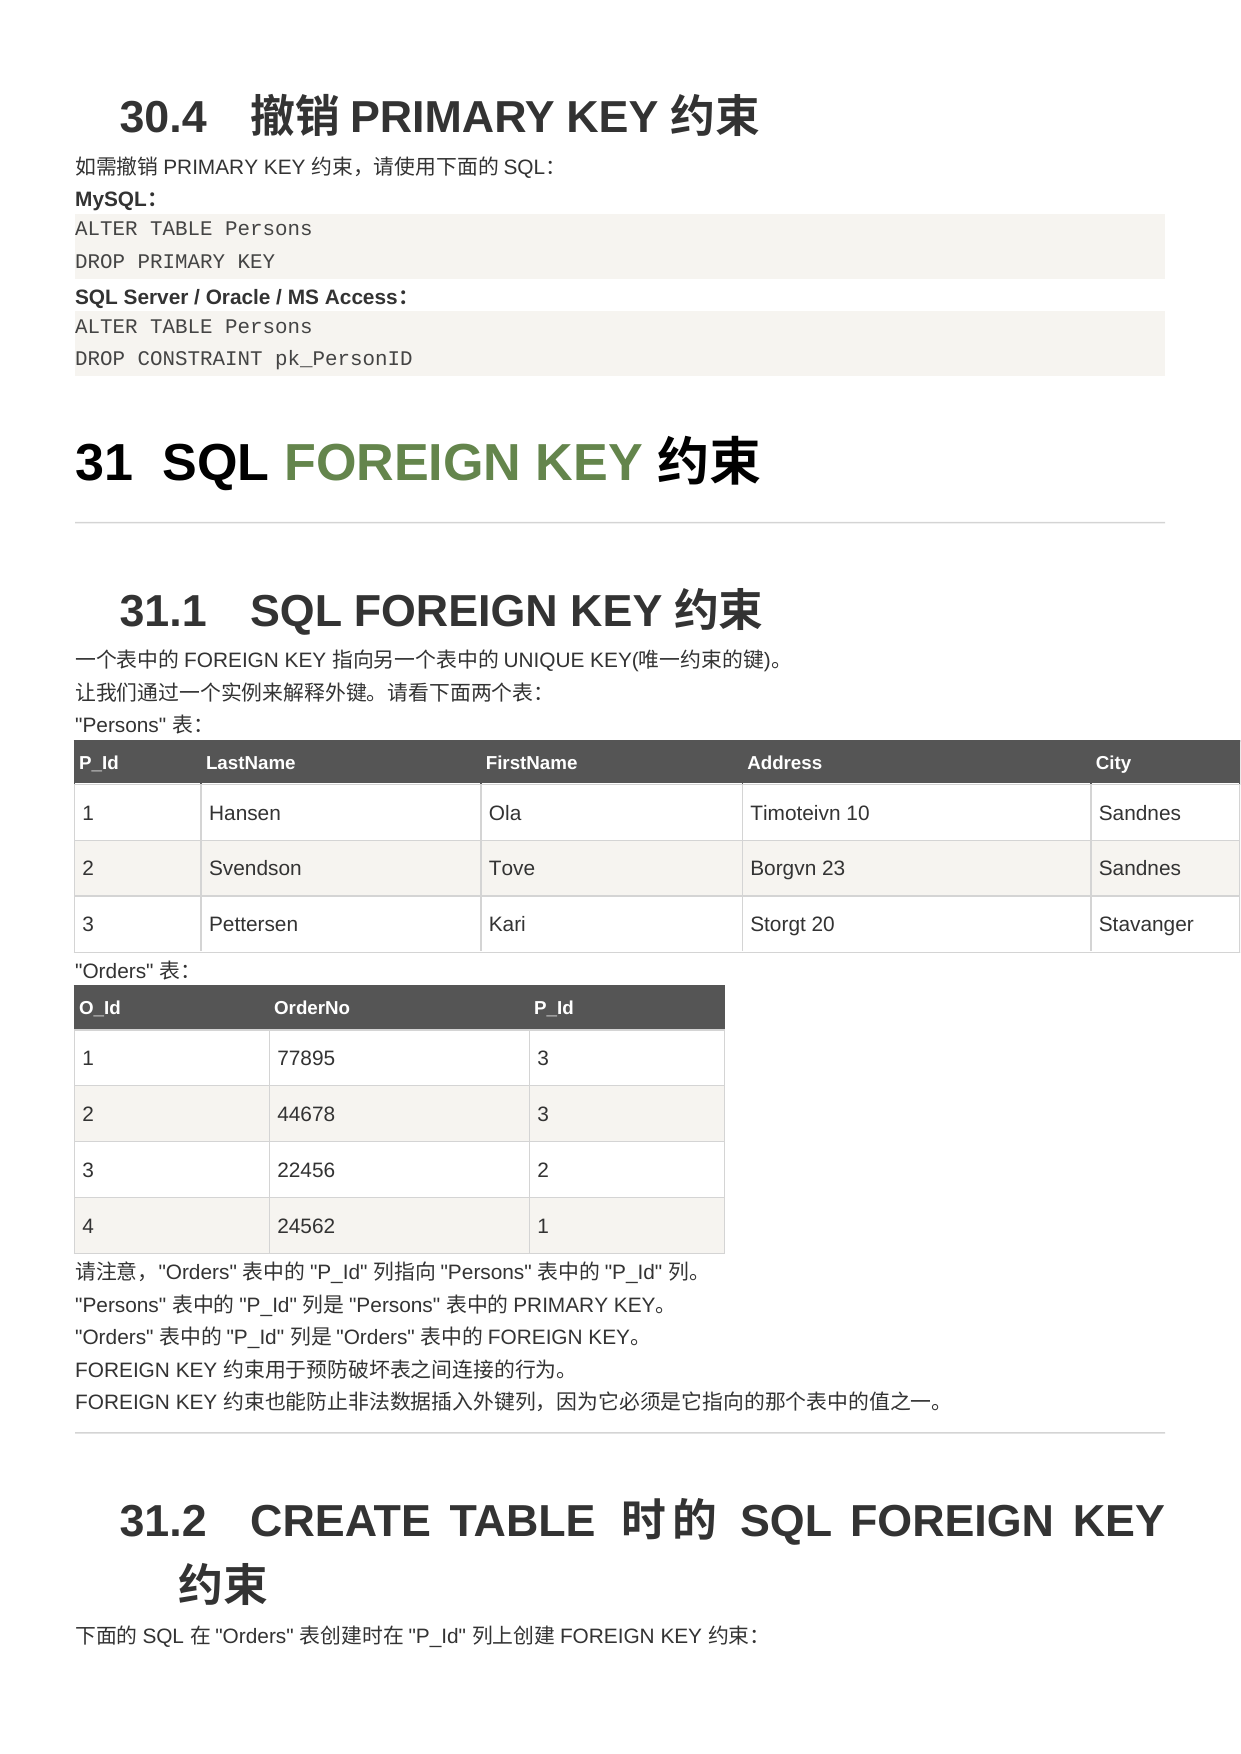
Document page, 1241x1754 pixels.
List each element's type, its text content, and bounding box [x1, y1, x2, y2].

table_cell 2 [75, 841, 200, 895]
table_cell 3 [530, 1086, 724, 1141]
table_cell 1 [530, 1198, 724, 1253]
table_cell Borgvn 23 [743, 841, 1090, 895]
subtitle SQL FOREIGN KEY 约束 [75, 409, 1165, 506]
table_header P_Id [75, 742, 200, 783]
table_cell 2 [75, 1086, 269, 1141]
table_cell Pettersen [202, 897, 480, 951]
text SQL Server / Oracle / MS Access： [75, 279, 1165, 311]
table_cell 44678 [270, 1086, 529, 1141]
table_cell 4 [75, 1198, 269, 1253]
text 让我们通过一个实例来解释外键。请看下面两个表： [75, 675, 1165, 708]
table_cell 1 [75, 1031, 269, 1085]
text ALTER TABLE Persons DROP CONSTRAINT pk_PersonID [75, 311, 1165, 376]
subtitle CREATE TABLE 时的 SQL FOREIGN KEY 约束 [119, 1485, 1165, 1615]
text MySQL： [75, 181, 1165, 214]
table_cell Sandnes [1092, 841, 1239, 895]
table_cell Sandnes [1092, 785, 1239, 839]
table_cell 3 [75, 1142, 269, 1197]
table_cell Stavanger [1092, 897, 1239, 951]
text "Persons" 表中的 "P_Id" 列是 "Persons" 表中的 PRIMARY KEY。 [75, 1287, 1165, 1319]
text 一个表中的 FOREIGN KEY 指向另一个表中的 UNIQUE KEY(唯一约束的键)。 [75, 643, 1165, 675]
text FOREIGN KEY 约束也能防止非法数据插入外键列，因为它必须是它指向的那个表中的值之一。 [75, 1384, 1165, 1417]
table_header FirstName [482, 742, 742, 783]
subtitle 撤销 PRIMARY KEY 约束 [119, 81, 1165, 146]
text FOREIGN KEY 约束用于预防破坏表之间连接的行为。 [75, 1352, 1165, 1384]
table_header City [1092, 742, 1239, 783]
text "Persons" 表： [75, 708, 1165, 740]
table_cell 3 [75, 897, 200, 951]
table_cell 24562 [270, 1198, 529, 1253]
table_cell 77895 [270, 1031, 529, 1085]
text 下面的 SQL 在 "Orders" 表创建时在 "P_Id" 列上创建 FOREIGN KEY 约束： [75, 1618, 1165, 1650]
text 如需撤销 PRIMARY KEY 约束，请使用下面的 SQL： [75, 149, 1165, 181]
table_cell Svendson [202, 841, 480, 895]
table_cell Hansen [202, 785, 480, 839]
table_cell Timoteivn 10 [743, 785, 1090, 839]
subtitle SQL FOREIGN KEY 约束 [119, 574, 1165, 639]
table_header P_Id [530, 987, 724, 1029]
table_cell 2 [530, 1142, 724, 1197]
table_header Address [743, 742, 1090, 783]
table_header LastName [202, 742, 480, 783]
table_header O_Id [75, 987, 269, 1029]
text "Orders" 表： [75, 953, 1165, 985]
text ALTER TABLE Persons DROP PRIMARY KEY [75, 214, 1165, 279]
table_cell Ola [482, 785, 742, 839]
text 请注意，"Orders" 表中的 "P_Id" 列指向 "Persons" 表中的 "P_Id" 列。 [75, 1254, 1165, 1287]
text "Orders" 表中的 "P_Id" 列是 "Orders" 表中的 FOREIGN KEY。 [75, 1319, 1165, 1352]
table_cell Storgt 20 [743, 897, 1090, 951]
table_cell 1 [75, 785, 200, 839]
table_cell 22456 [270, 1142, 529, 1197]
table_cell 3 [530, 1031, 724, 1085]
table_cell Tove [482, 841, 742, 895]
table_header OrderNo [270, 987, 529, 1029]
table_cell Kari [482, 897, 742, 951]
